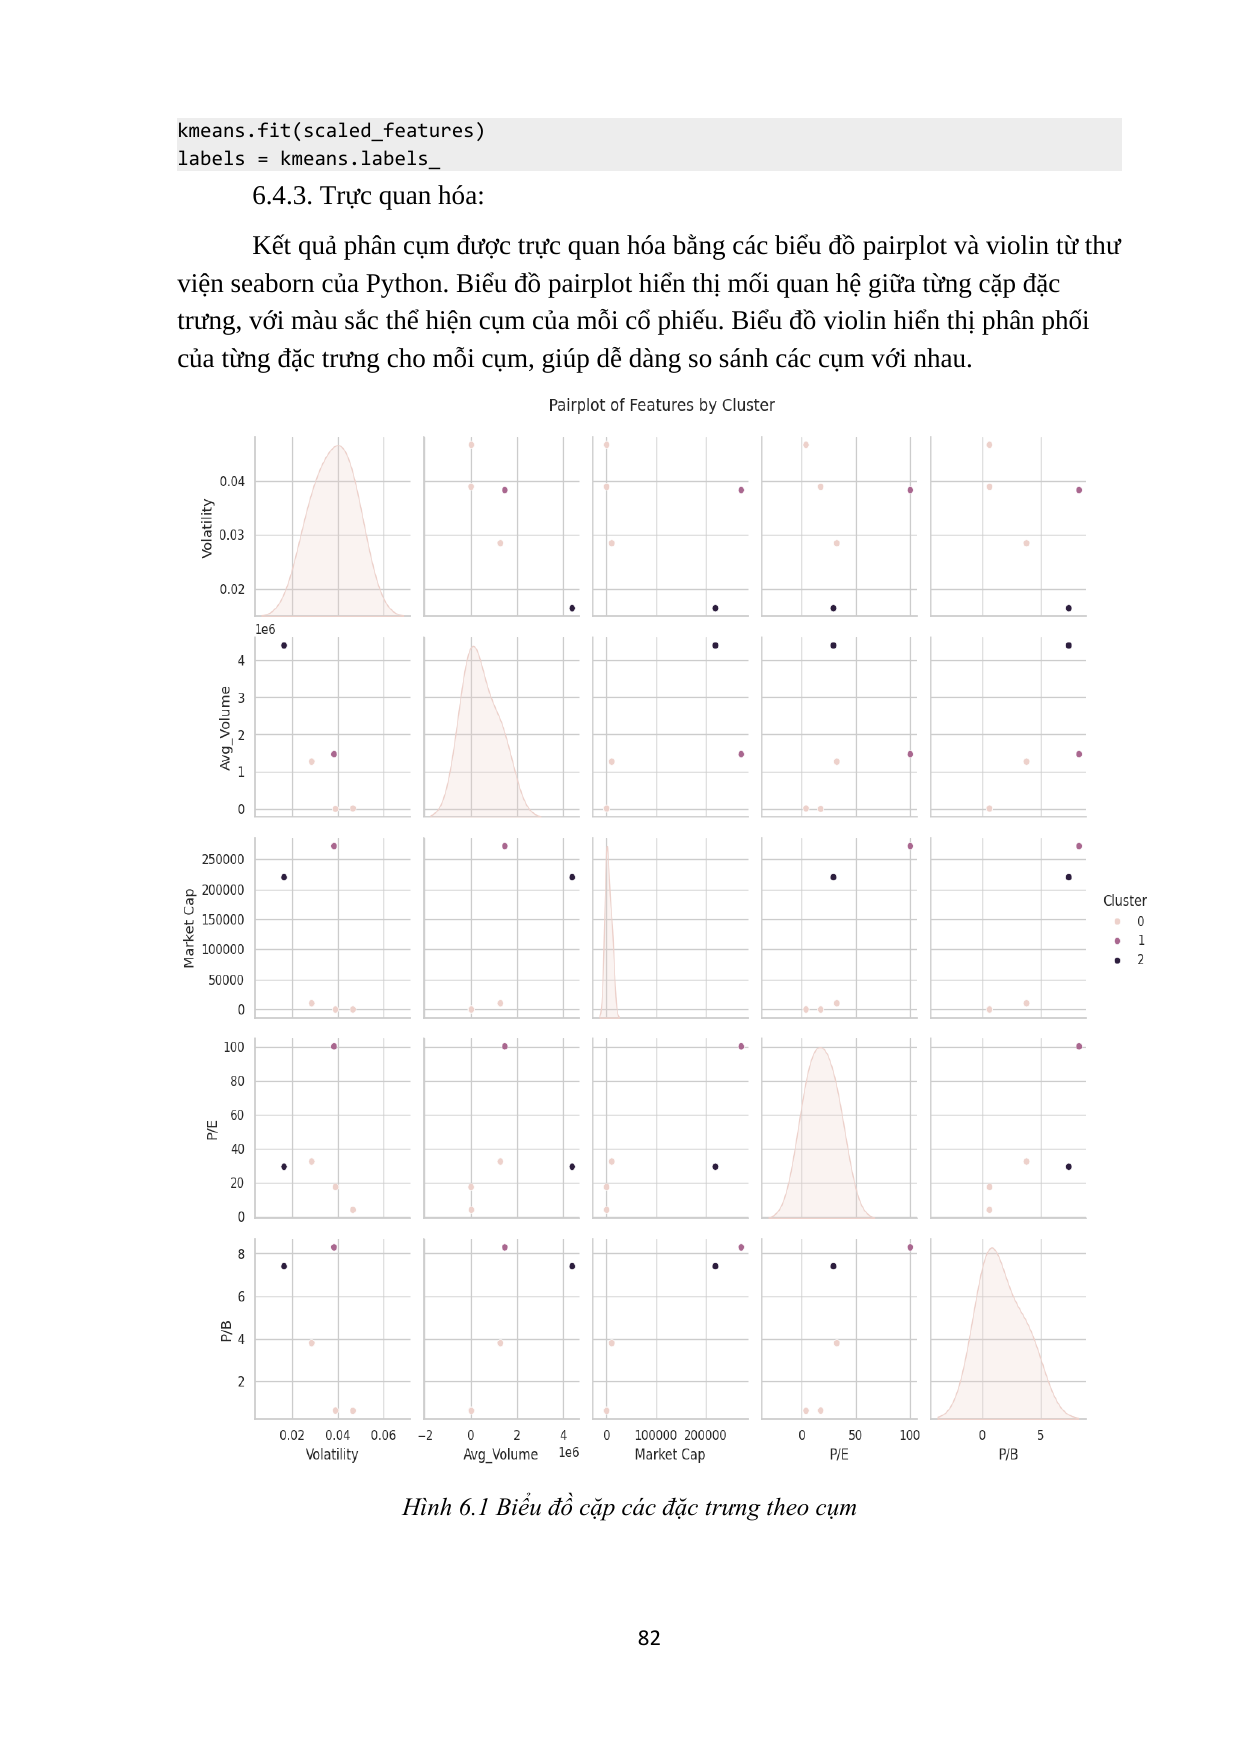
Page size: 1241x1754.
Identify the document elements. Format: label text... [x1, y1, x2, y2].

text labels = kmeans.labels_ [177, 147, 1122, 171]
subtitle 6.4.3. Trực quan hóa: [177, 179, 1122, 210]
text Hình 6.1 Biểu đồ cặp các đặc trưng theo cụm [370, 1492, 1122, 1520]
picture [177, 389, 1157, 1471]
text Kết quả phân cụm được trực quan hóa bằng các biểu đồ pairplot và violin từ thư viện seaborn của Python. Biểu đồ pairplot hiển thị mối quan hệ giữa từng cặp đặc trưng, với màu sắc thể hiện cụm của mỗi cổ phiếu. Biểu đồ violin hiển thị phân phối của từng đặc trưng cho mỗi cụm, giúp dễ dàng so sánh các cụm với nhau. [177, 223, 1122, 373]
text kmeans.fit(scaled_features) [177, 118, 1122, 143]
